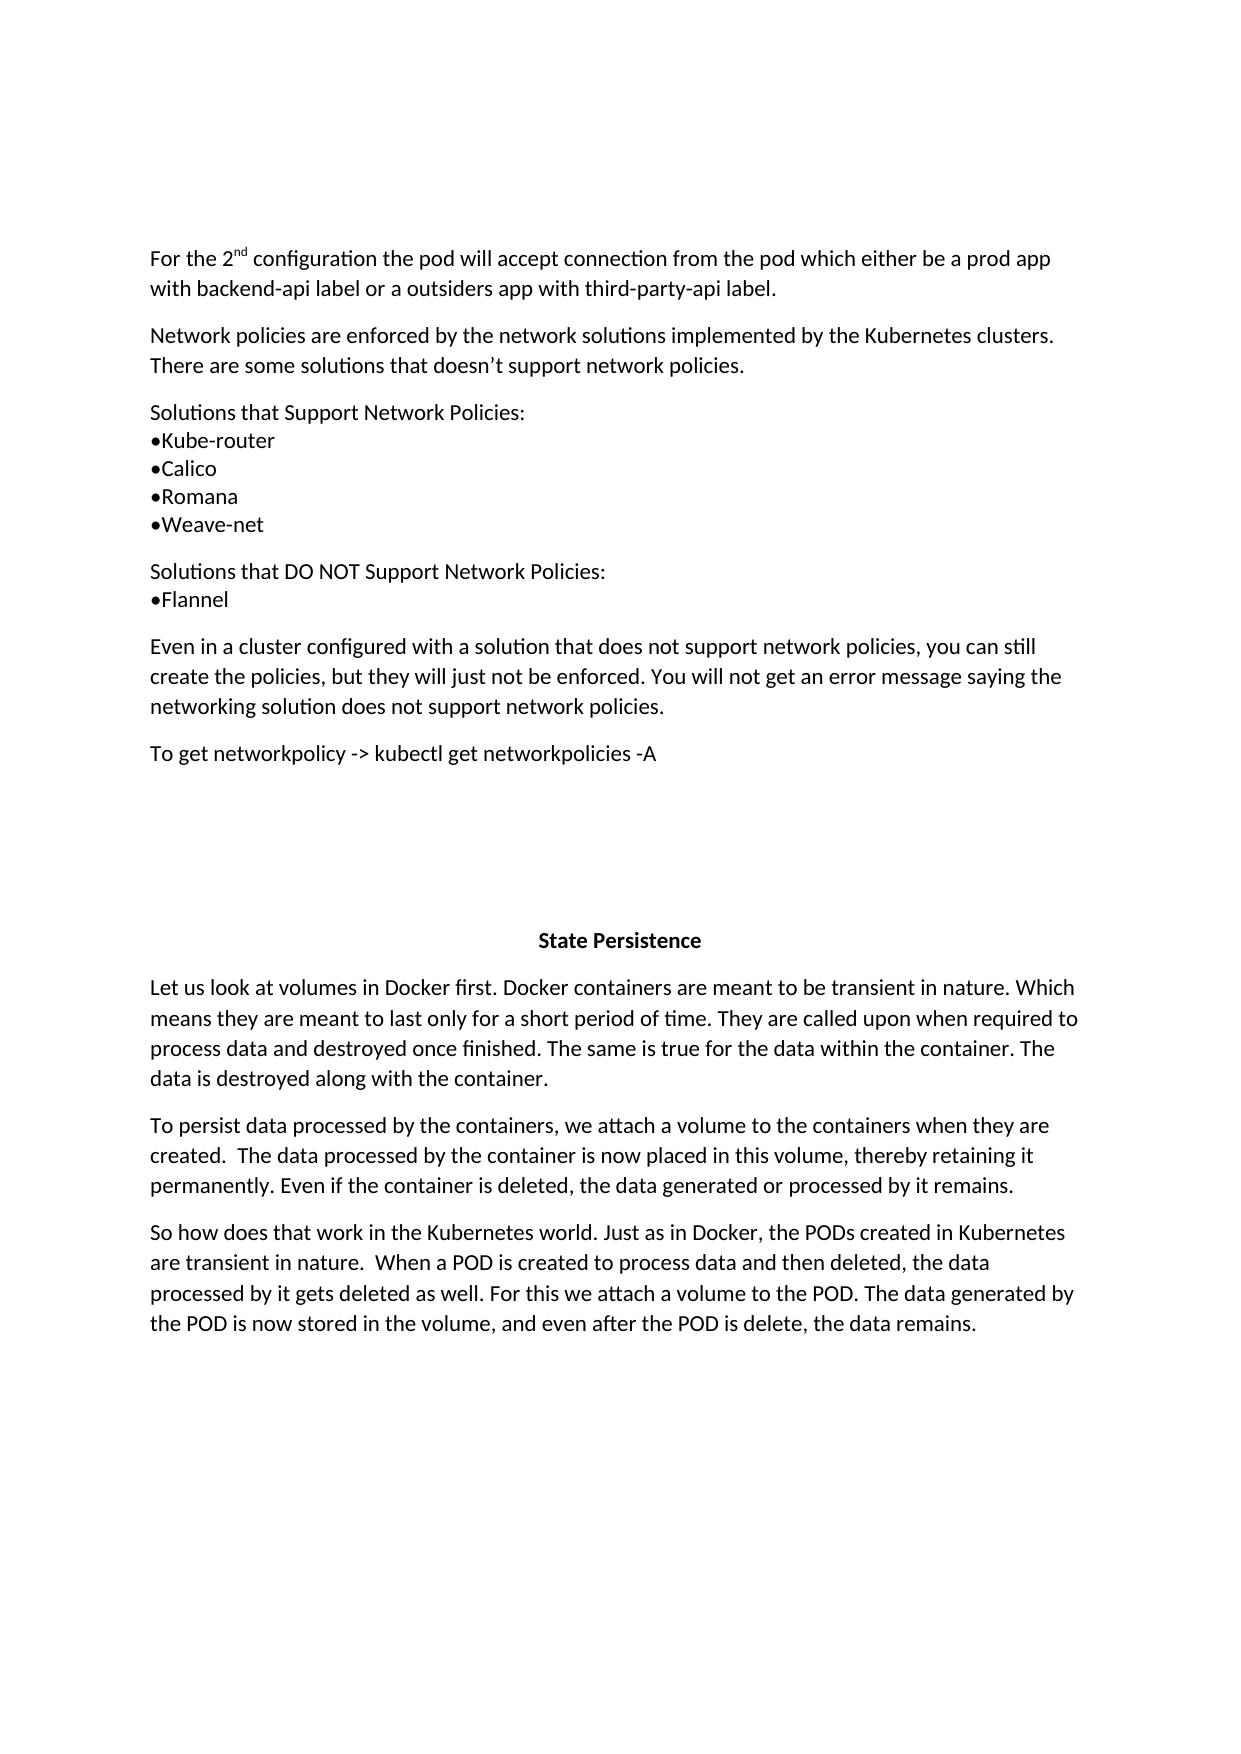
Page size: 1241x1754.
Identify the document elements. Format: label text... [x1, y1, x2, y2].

text •Weave-net [150, 510, 1090, 538]
text •Flannel [150, 585, 1090, 613]
text So how does that work in the Kubernetes world. Just as in Docker, the PODs created in Kubernetes are transient in nature. When a POD is created to process data and then deleted, the data processed by it gets deleted as well. For this we attach a volume to the POD. The data generated by the POD is now stored in the volume, and even after the POD is delete, the data remains. [150, 1218, 1090, 1337]
text State Persistence [150, 927, 1090, 954]
text To persist data processed by the containers, we attach a volume to the containers when they are created. The data processed by the container is now placed in this volume, thereby retaining it permanently. Even if the container is deleted, the data generated or processed by it remains. [150, 1111, 1090, 1199]
text Solutions that Support Network Policies: [150, 398, 1090, 426]
text Solutions that DO NOT Support Network Policies: [150, 557, 1090, 585]
text To get networkpolicy -> kubectl get networkpolicies -A [150, 739, 1090, 767]
text For the 2nd configuration the pod will accept connection from the pod which either be a prod app with backend-api label or a outsiders app with third-party-api label. [150, 244, 1090, 302]
text Network policies are enforced by the network solutions implemented by the Kubernetes clusters. There are some solutions that doesn’t support network policies. [150, 321, 1090, 379]
text •Kube-router [150, 426, 1090, 454]
text Let us look at volumes in Docker first. Docker containers are meant to be transient in nature. Which means they are meant to last only for a short period of time. They are called upon when required to process data and destroyed once finished. The same is true for the data within the container. The data is destroyed along with the container. [150, 973, 1090, 1092]
text Even in a cluster configured with a solution that does not support network policies, you can still create the policies, but they will just not be enforced. You will not get an error message saying the networking solution does not support network policies. [150, 632, 1090, 720]
text •Romana [150, 482, 1090, 510]
text •Calico [150, 454, 1090, 482]
